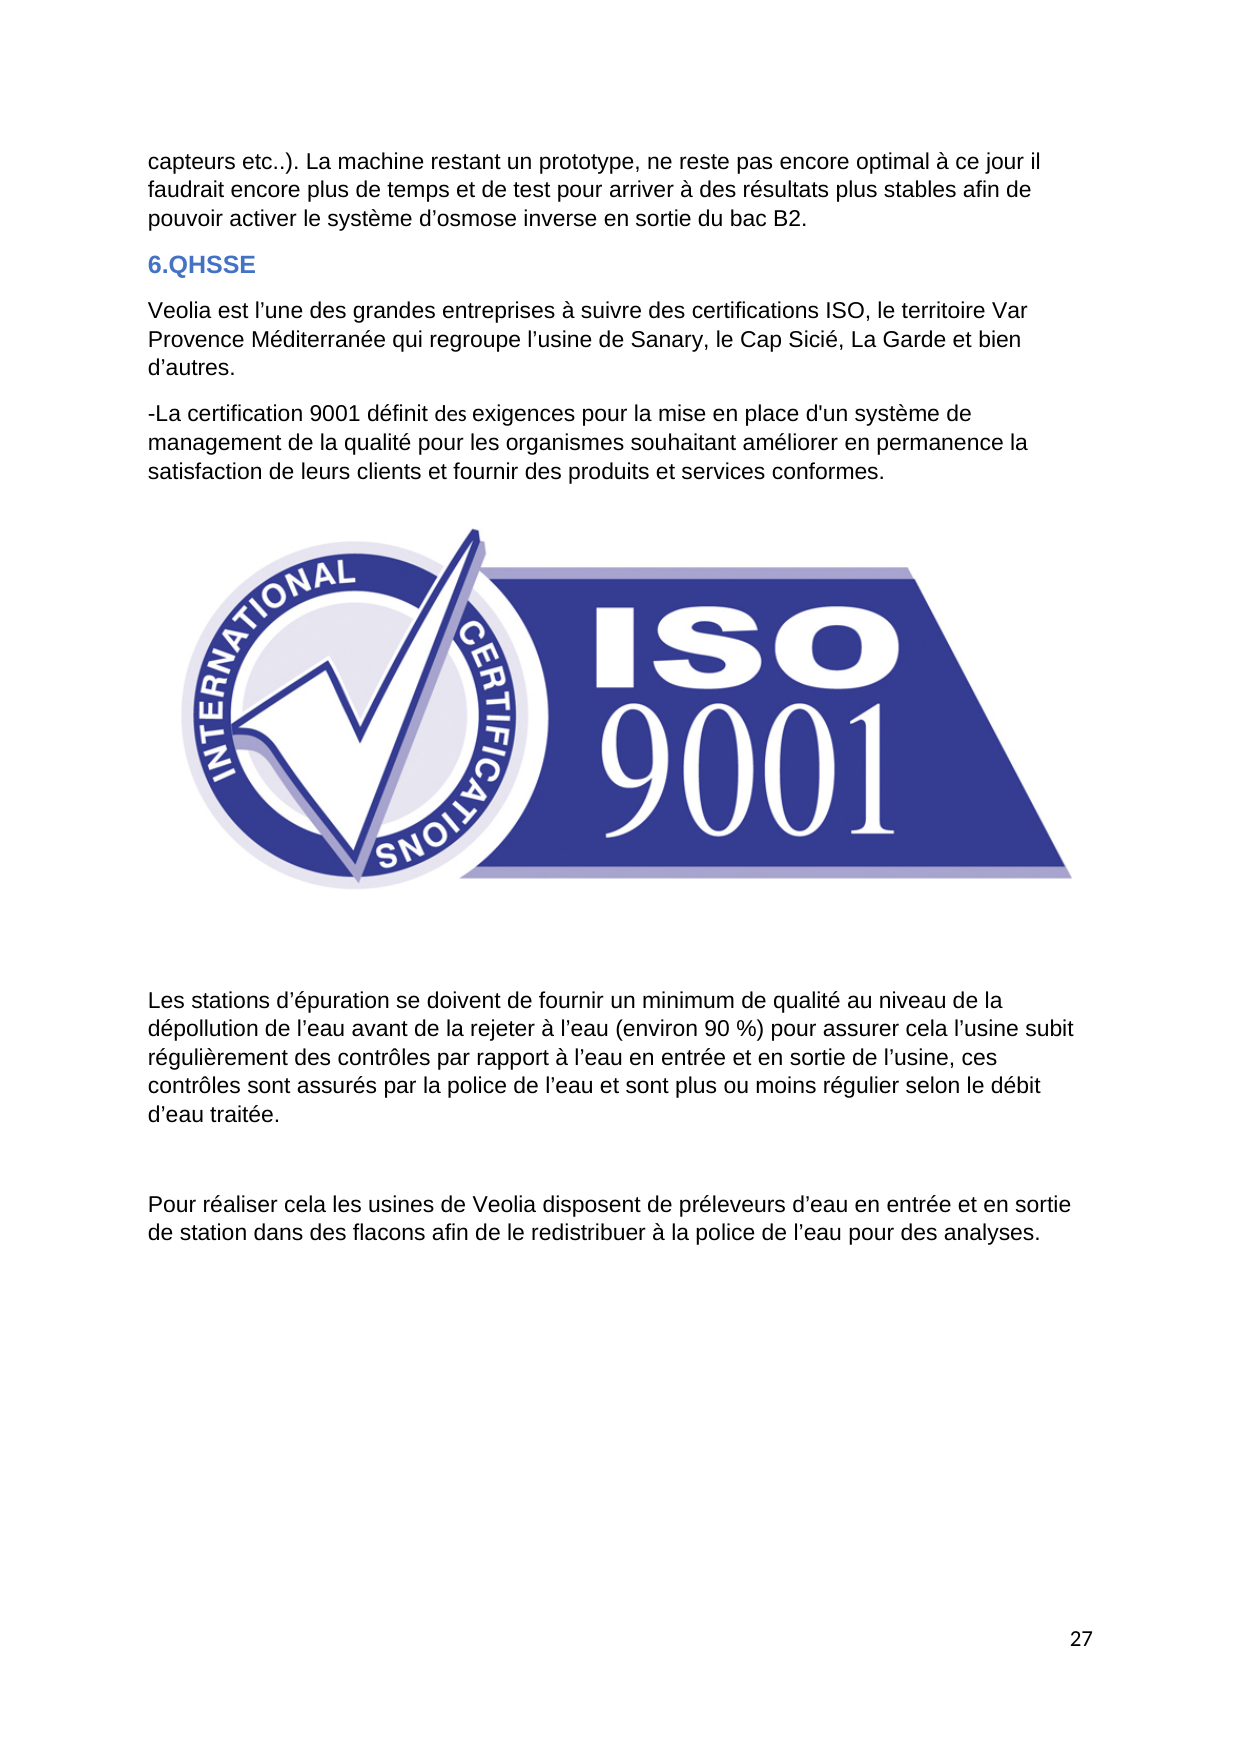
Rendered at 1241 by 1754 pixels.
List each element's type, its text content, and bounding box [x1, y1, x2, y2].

text Veolia est l’une des grandes entreprises à suivre des certifications ISO, le territoire Var Provence Méditerranée qui regroupe l’usine de Sanary, le Cap Sicié, La Garde et bien d’autres. [148, 297, 1093, 381]
picture [147, 502, 1093, 923]
text Pour réaliser cela les usines de Veolia disposent de préleveurs d’eau en entrée et en sortie de station dans des flacons afin de le redistribuer à la police de l’eau pour des analyses. [148, 1191, 1093, 1246]
text -La certification 9001 définit des exigences pour la mise en place d'un système de management de la qualité pour les organismes souhaitant améliorer en permanence la satisfaction de leurs clients et fournir des produits et services conformes. [148, 399, 1093, 484]
text Les stations d’épuration se doivent de fournir un minimum de qualité au niveau de la dépollution de l’eau avant de la rejeter à l’eau (environ 90 %) pour assurer cela l’usine subit régulièrement des contrôles par rapport à l’eau en entrée et en sortie de l’usine, ces contrôles sont assurés par la police de l’eau et sont plus ou moins régulier selon le débit d’eau traitée. [148, 987, 1093, 1127]
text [148, 148, 1093, 231]
text 6.QHSSE [148, 249, 1093, 278]
